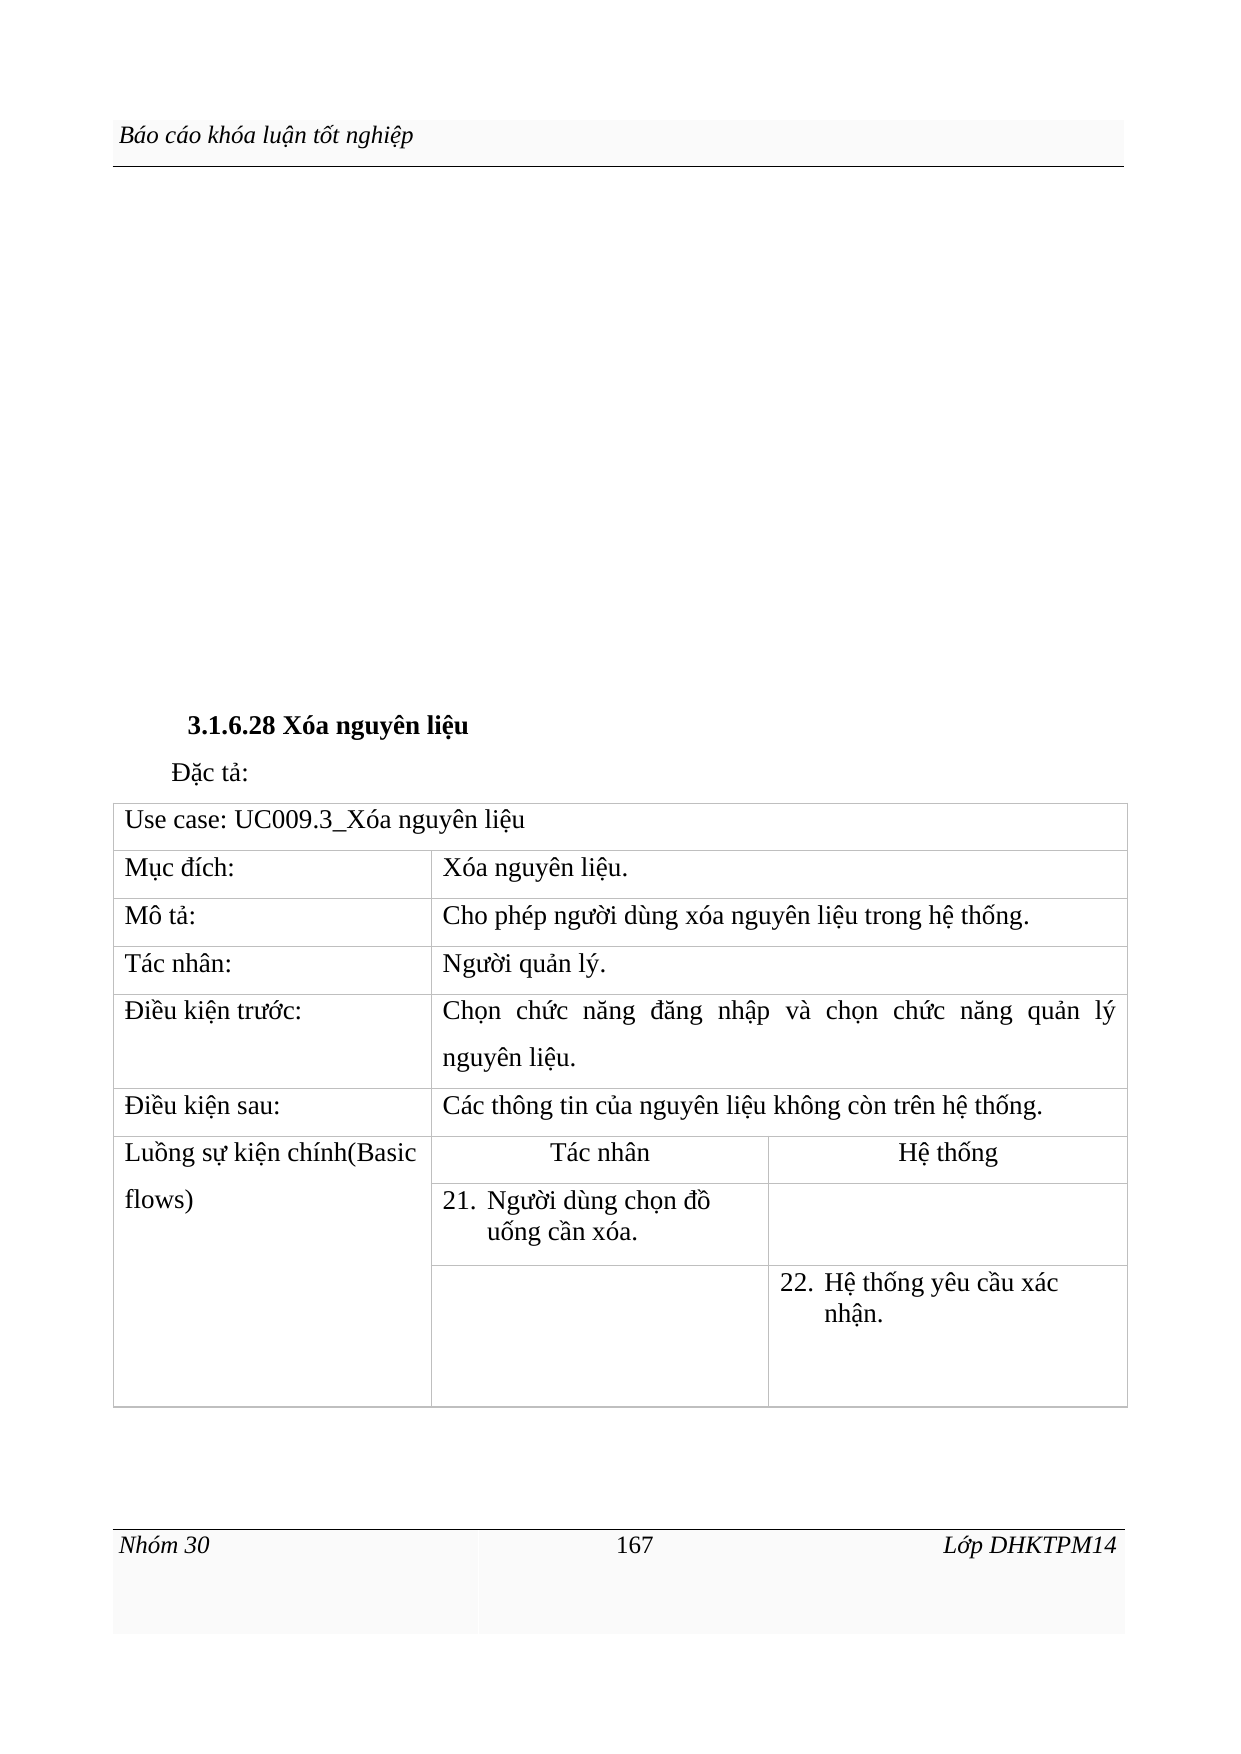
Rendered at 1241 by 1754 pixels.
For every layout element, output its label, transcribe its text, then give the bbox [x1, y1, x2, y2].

table_cell Hệ thống yêu cầu xác nhận. [769, 1266, 1127, 1406]
table_cell Điều kiện trước: [114, 995, 431, 1088]
table_cell Người quản lý. [432, 947, 1127, 993]
subtitle Xóa nguyên liệu [187, 709, 1128, 740]
table_cell Người dùng chọn đồ uống cần xóa. [432, 1184, 768, 1265]
table_cell Tác nhân [432, 1137, 768, 1183]
table_cell Tác nhân: [114, 947, 431, 993]
table_cell Mô tả: [114, 899, 431, 946]
text Đặc tả: [112, 756, 1128, 787]
table_cell Điều kiện sau: [114, 1089, 431, 1136]
table_cell Chọn chức năng đăng nhập và chọn chức năng quản lý nguyên liệu. [432, 995, 1127, 1088]
table_cell Luồng sự kiện chính(Basic flows) [114, 1137, 431, 1406]
table_cell Các thông tin của nguyên liệu không còn trên hệ thống. [432, 1089, 1127, 1136]
table_cell [432, 1266, 768, 1406]
table_cell Mục đích: [114, 851, 431, 898]
table_cell Hệ thống [769, 1137, 1127, 1183]
table_cell Cho phép người dùng xóa nguyên liệu trong hệ thống. [432, 899, 1127, 946]
table_cell [769, 1184, 1127, 1265]
table_header Use case: UC009.3_Xóa nguyên liệu [114, 804, 1127, 850]
table_cell Xóa nguyên liệu. [432, 851, 1127, 898]
